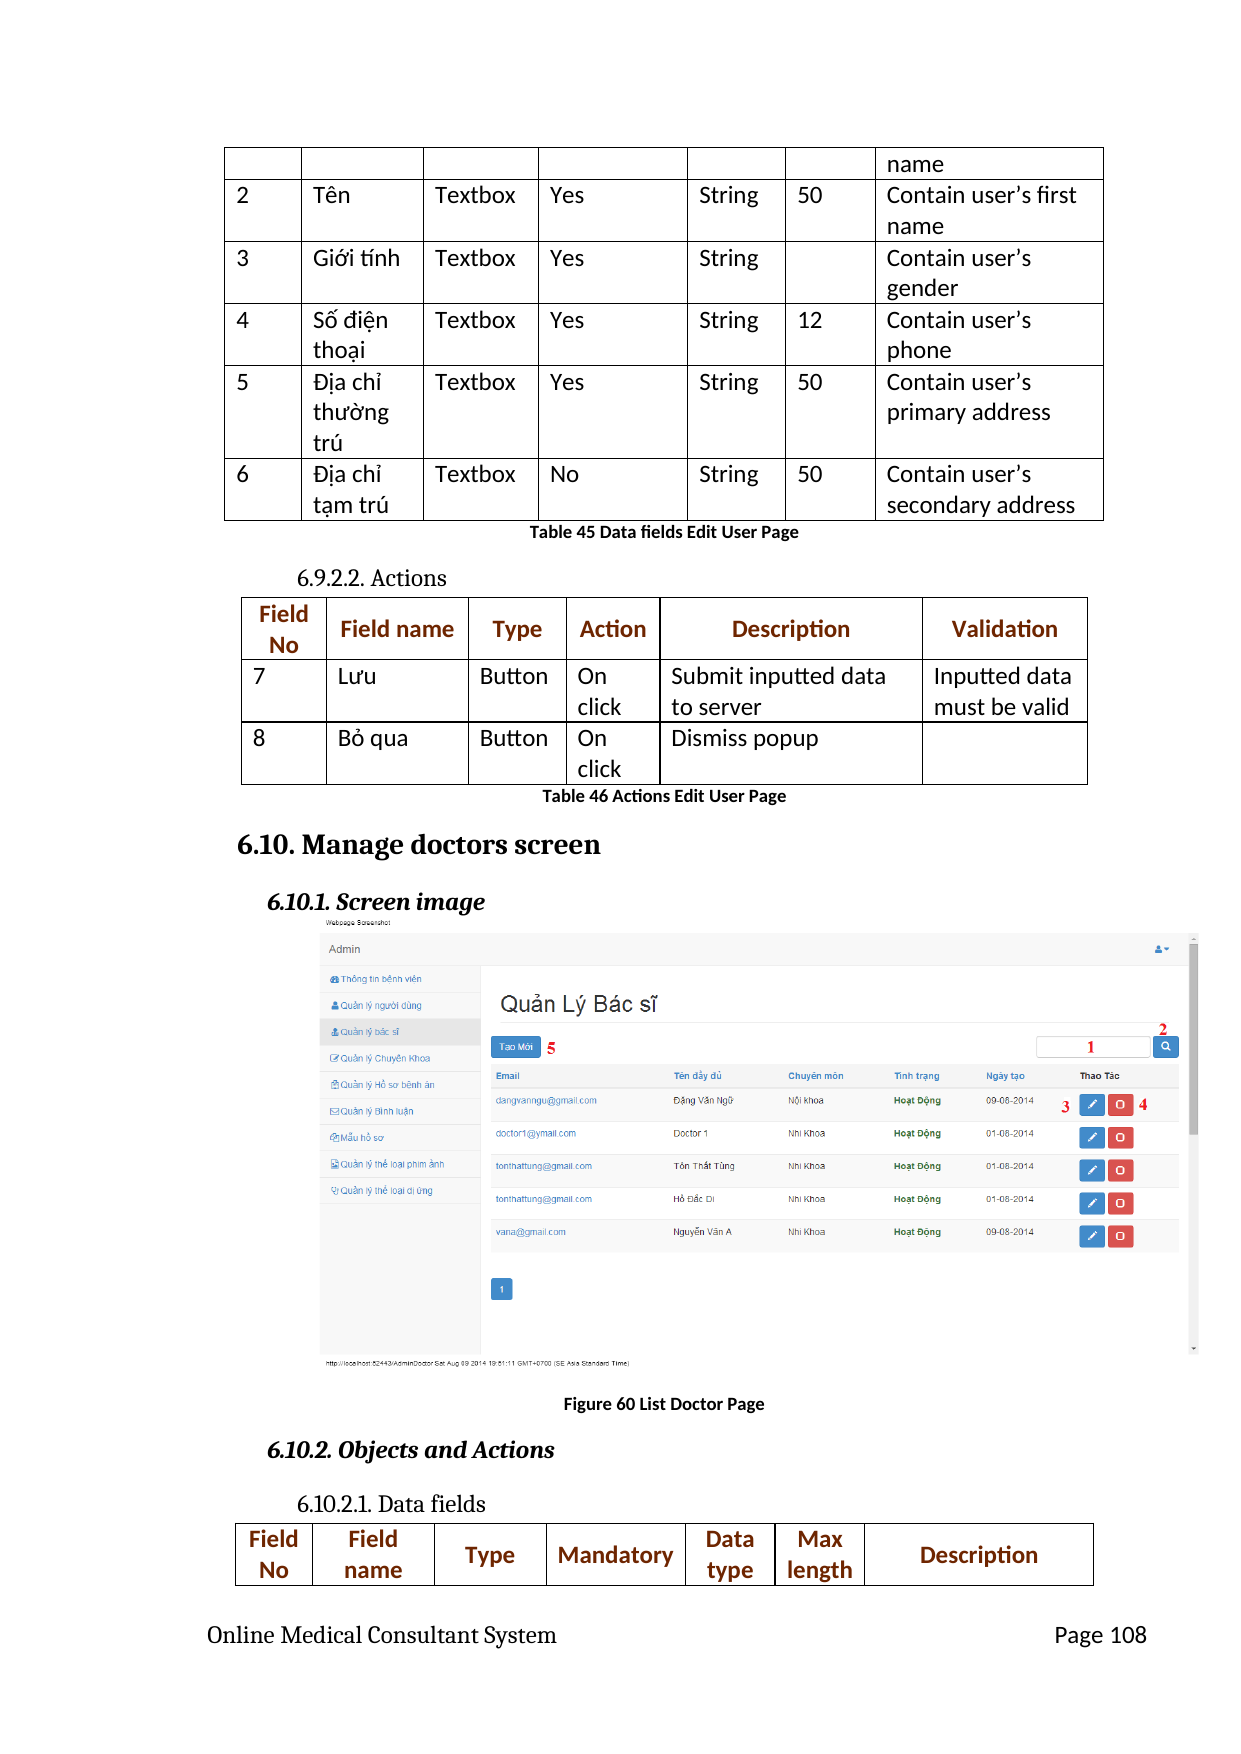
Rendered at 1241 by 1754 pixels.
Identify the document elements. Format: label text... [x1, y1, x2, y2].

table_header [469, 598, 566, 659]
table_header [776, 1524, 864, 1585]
subtitle Manage doctors screen [237, 828, 1122, 862]
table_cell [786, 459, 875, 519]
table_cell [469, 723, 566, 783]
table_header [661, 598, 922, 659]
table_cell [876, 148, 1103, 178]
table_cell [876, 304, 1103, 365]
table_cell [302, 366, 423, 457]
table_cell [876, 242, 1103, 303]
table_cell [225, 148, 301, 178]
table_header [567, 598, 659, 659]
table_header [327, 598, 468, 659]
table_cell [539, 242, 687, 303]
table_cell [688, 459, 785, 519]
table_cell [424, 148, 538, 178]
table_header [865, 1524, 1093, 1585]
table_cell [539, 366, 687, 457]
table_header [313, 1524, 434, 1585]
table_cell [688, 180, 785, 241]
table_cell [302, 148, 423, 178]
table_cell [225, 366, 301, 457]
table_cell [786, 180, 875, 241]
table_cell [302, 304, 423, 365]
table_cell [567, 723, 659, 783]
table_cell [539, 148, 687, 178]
text Table 45 Data fields Edit User Page [207, 521, 1122, 543]
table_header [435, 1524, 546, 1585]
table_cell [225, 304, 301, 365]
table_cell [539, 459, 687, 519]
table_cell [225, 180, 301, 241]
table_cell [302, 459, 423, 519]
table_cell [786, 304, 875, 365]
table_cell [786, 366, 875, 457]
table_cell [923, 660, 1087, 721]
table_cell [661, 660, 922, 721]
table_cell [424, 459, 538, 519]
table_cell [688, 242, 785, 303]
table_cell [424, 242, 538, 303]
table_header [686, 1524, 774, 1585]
subtitle Data fields [282, 1489, 1122, 1518]
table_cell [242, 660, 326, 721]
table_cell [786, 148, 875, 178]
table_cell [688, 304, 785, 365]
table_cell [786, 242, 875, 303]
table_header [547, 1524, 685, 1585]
text Table 46 Actions Edit User Page [207, 784, 1122, 807]
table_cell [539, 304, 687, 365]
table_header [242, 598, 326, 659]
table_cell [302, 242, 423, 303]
subtitle Actions [282, 564, 1122, 593]
subtitle Objects and Actions [267, 1436, 1122, 1464]
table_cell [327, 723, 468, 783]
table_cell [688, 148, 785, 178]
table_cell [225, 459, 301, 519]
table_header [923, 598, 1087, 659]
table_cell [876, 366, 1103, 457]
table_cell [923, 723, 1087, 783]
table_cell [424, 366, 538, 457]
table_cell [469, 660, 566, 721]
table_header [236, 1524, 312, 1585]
picture [319, 920, 1199, 1367]
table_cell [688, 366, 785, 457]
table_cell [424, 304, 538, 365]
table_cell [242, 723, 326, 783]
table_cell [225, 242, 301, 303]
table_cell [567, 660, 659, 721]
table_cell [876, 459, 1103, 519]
subtitle Screen image [267, 888, 1122, 916]
text Figure 60 List Doctor Page [207, 1392, 1122, 1415]
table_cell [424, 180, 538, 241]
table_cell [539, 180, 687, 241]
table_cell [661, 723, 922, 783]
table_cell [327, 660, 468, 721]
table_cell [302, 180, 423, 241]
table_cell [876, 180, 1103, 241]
